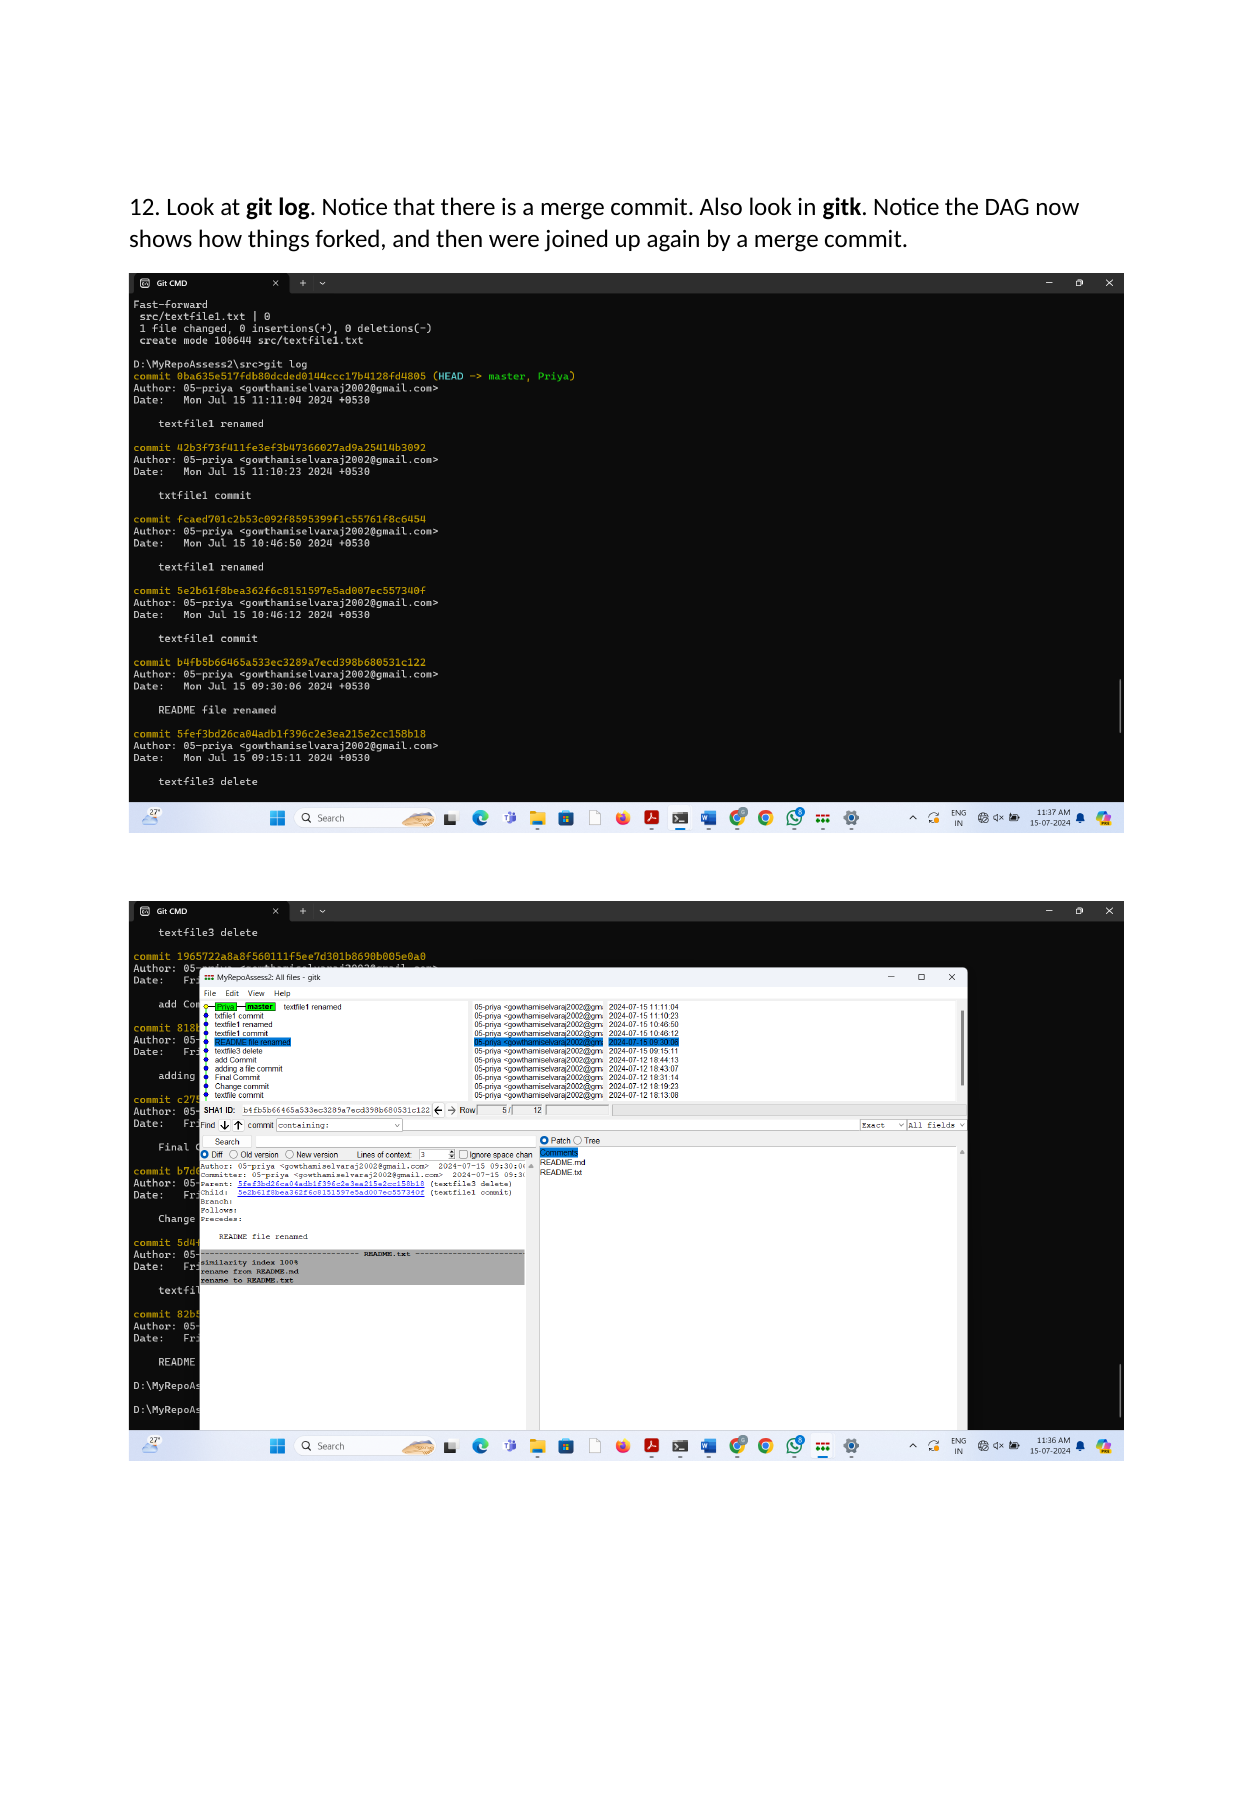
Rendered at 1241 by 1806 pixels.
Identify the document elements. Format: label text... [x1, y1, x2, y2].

text 12. Look at git log. Notice that there is a merge commit. Also look in gitk. Notice the DAG now shows how things forked, and then were joined up again by a merge commit. [129, 191, 1124, 254]
picture [128, 901, 1124, 1461]
picture [128, 273, 1124, 833]
